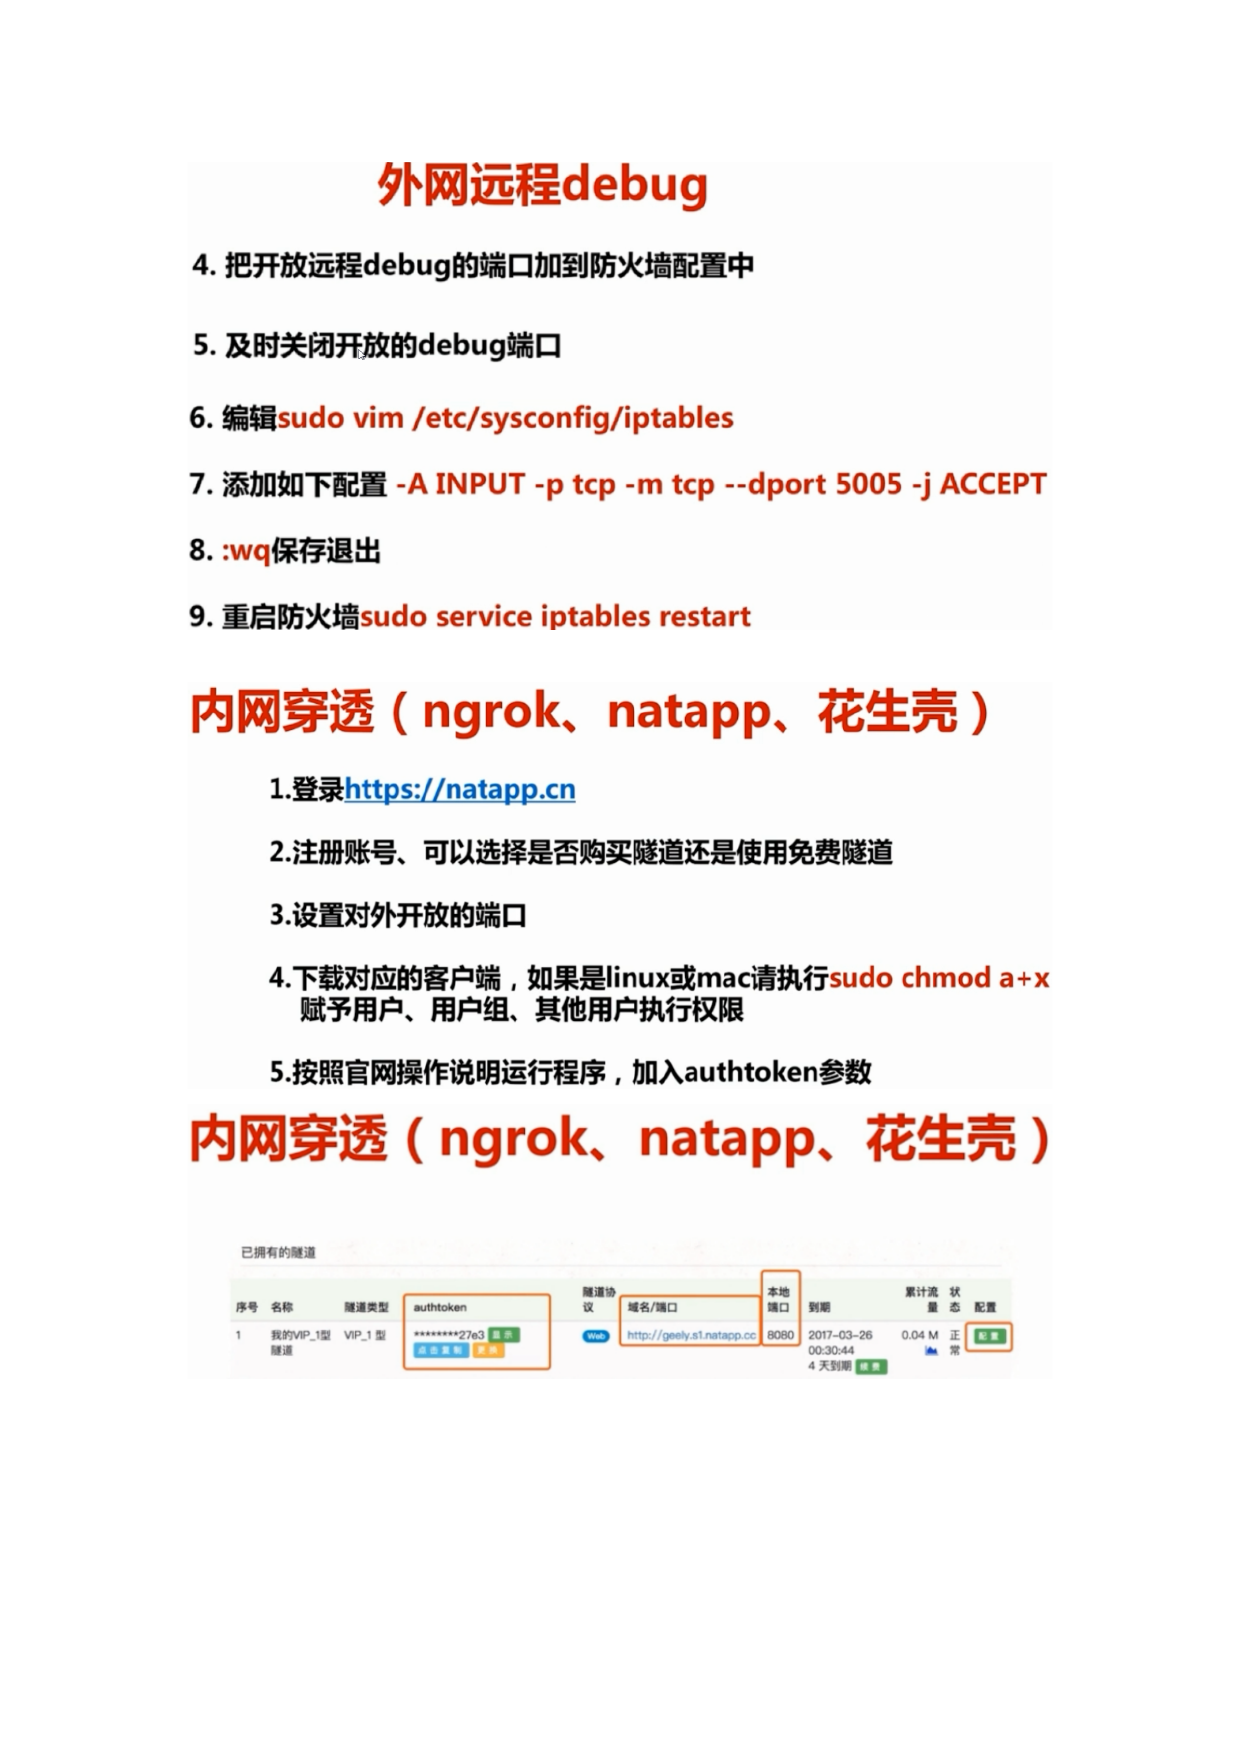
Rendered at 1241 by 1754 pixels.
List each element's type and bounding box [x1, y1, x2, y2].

picture [187, 682, 1053, 1089]
picture [187, 162, 1053, 630]
picture [187, 1104, 1053, 1379]
